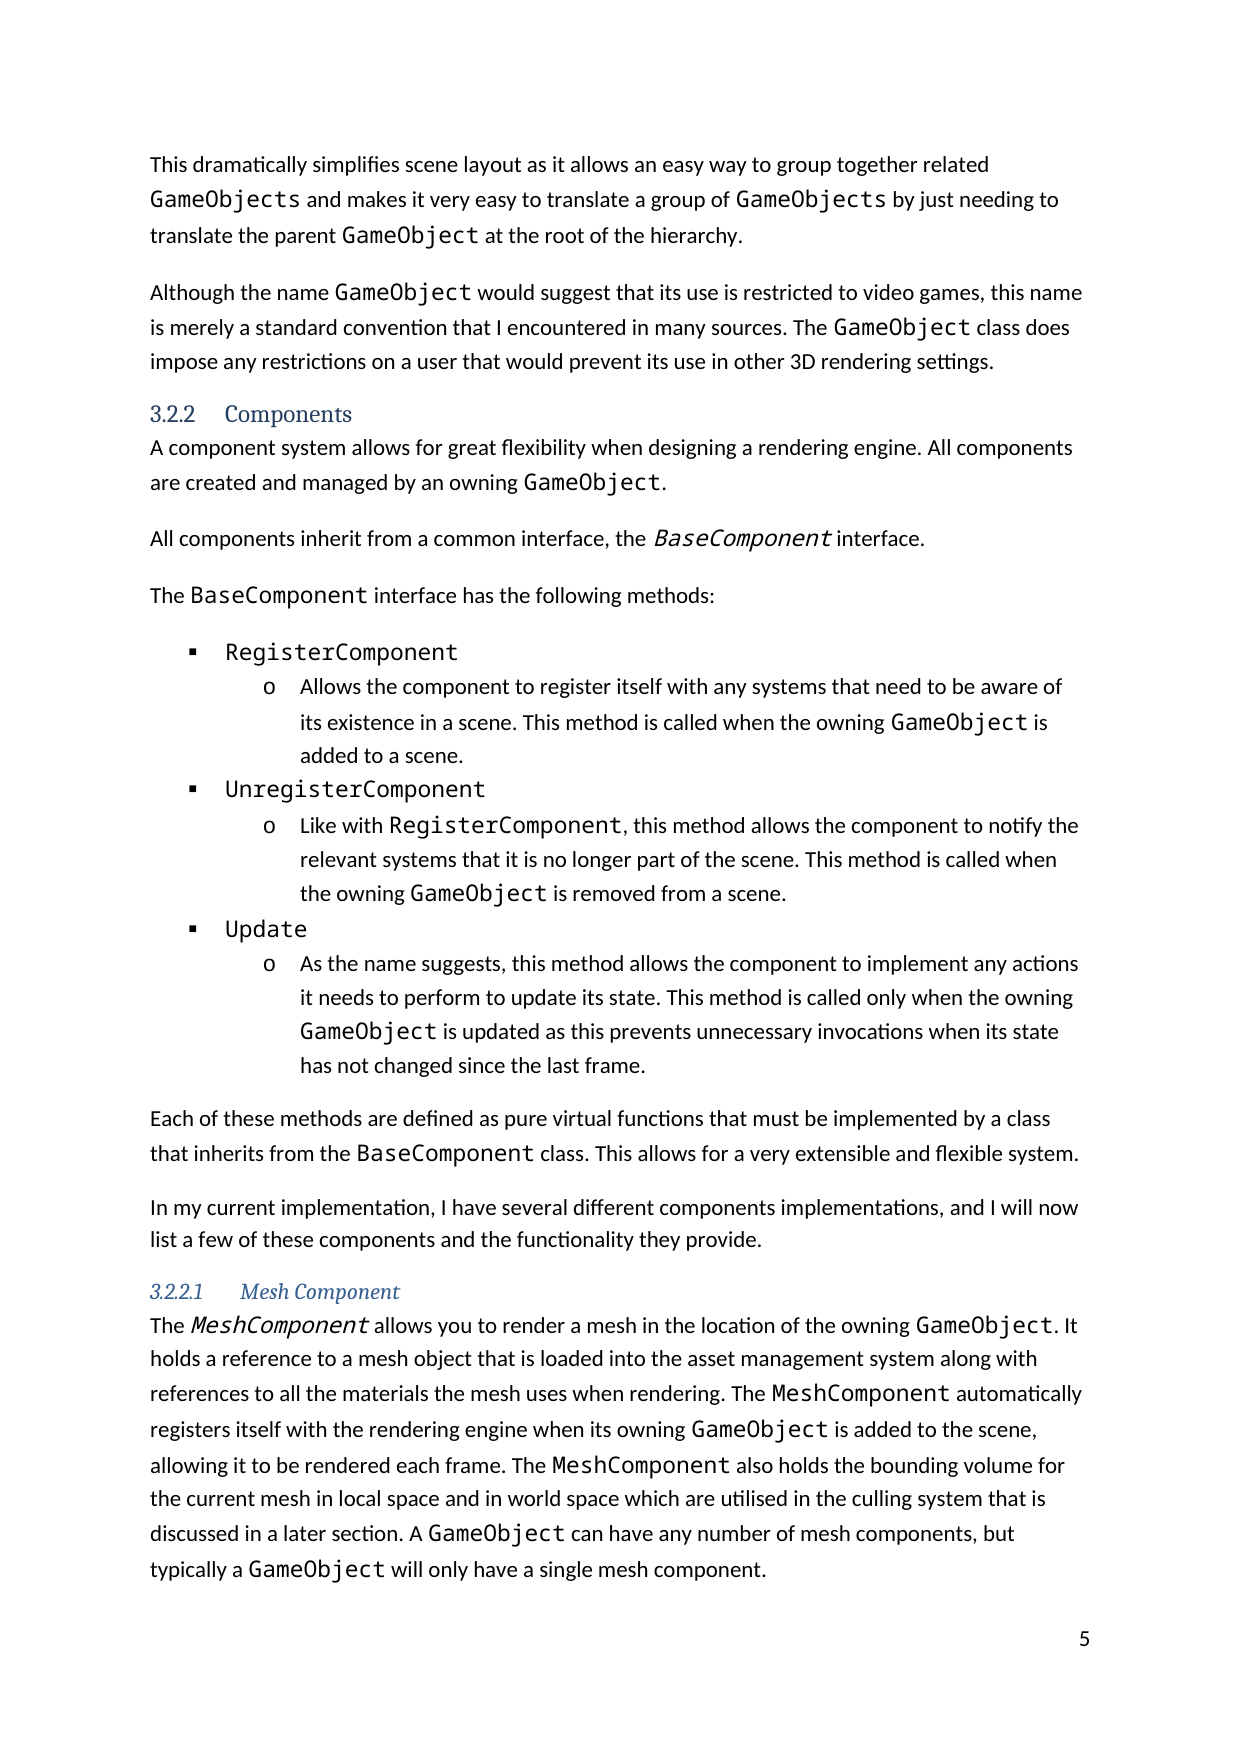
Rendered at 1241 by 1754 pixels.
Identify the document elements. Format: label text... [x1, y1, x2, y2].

text A component system allows for great flexibility when designing a rendering engine. All components are created and managed by an owning GameObject. [150, 433, 1090, 497]
text The MeshComponent allows you to render a mesh in the location of the owning GameObject. It holds a reference to a mesh object that is loaded into the asset management system along with references to all the materials the mesh uses when rendering. The MeshComponent automatically registers itself with the rendering engine when its owning GameObject is added to the scene, allowing it to be rendered each frame. The MeshComponent also holds the bounding volume for the current mesh in local space and in world space which are utilised in the culling system that is discussed in a later section. A GameObject can have any number of mesh components, but typically a GameObject will only have a single mesh component. [150, 1309, 1090, 1584]
subtitle Mesh Component [150, 1278, 1090, 1305]
text Each of these methods are defined as pure virtual functions that must be implemented by a class that inherits from the BaseComponent class. This allows for a very extensible and flexible system. [150, 1104, 1090, 1168]
list Update [187, 913, 1090, 944]
text The BaseComponent interface has the following methods: [150, 579, 1090, 610]
list Allows the component to register itself with any systems that need to be aware of its existence in a scene. This method is called when the owning GameObject is added to a scene. [262, 672, 1090, 769]
list UnregisterComponent [187, 773, 1090, 804]
text Although the name GameObject would suggest that its use is restricted to video games, this name is merely a standard convention that I encountered in many sources. The GameObject class does impose any restrictions on a user that would prevent its use in other 3D rendering settings. [150, 275, 1090, 375]
list Like with RegisterComponent, this method allows the component to notify the relevant systems that it is no longer part of the scene. This method is called when the owning GameObject is removed from a scene. [262, 809, 1090, 909]
text All components inherit from a common interface, the BaseComponent interface. [150, 522, 1090, 553]
text This dramatically simplifies scene layout as it allows an easy way to group together related GameObjects and makes it very easy to translate a group of GameObjects by just needing to translate the parent GameObject at the root of the hierarchy. [150, 150, 1090, 250]
subtitle Components [150, 400, 1090, 428]
list As the name suggests, this method allows the component to implement any actions it needs to perform to update its state. This method is called only when the owning GameObject is updated as this prevents unnecessary invocations when its state has not changed since the last frame. [262, 949, 1090, 1079]
text In my current implementation, I have several different components implementations, and I will now list a few of these components and the functionality they provide. [150, 1193, 1090, 1253]
list RegisterComponent [187, 636, 1090, 667]
